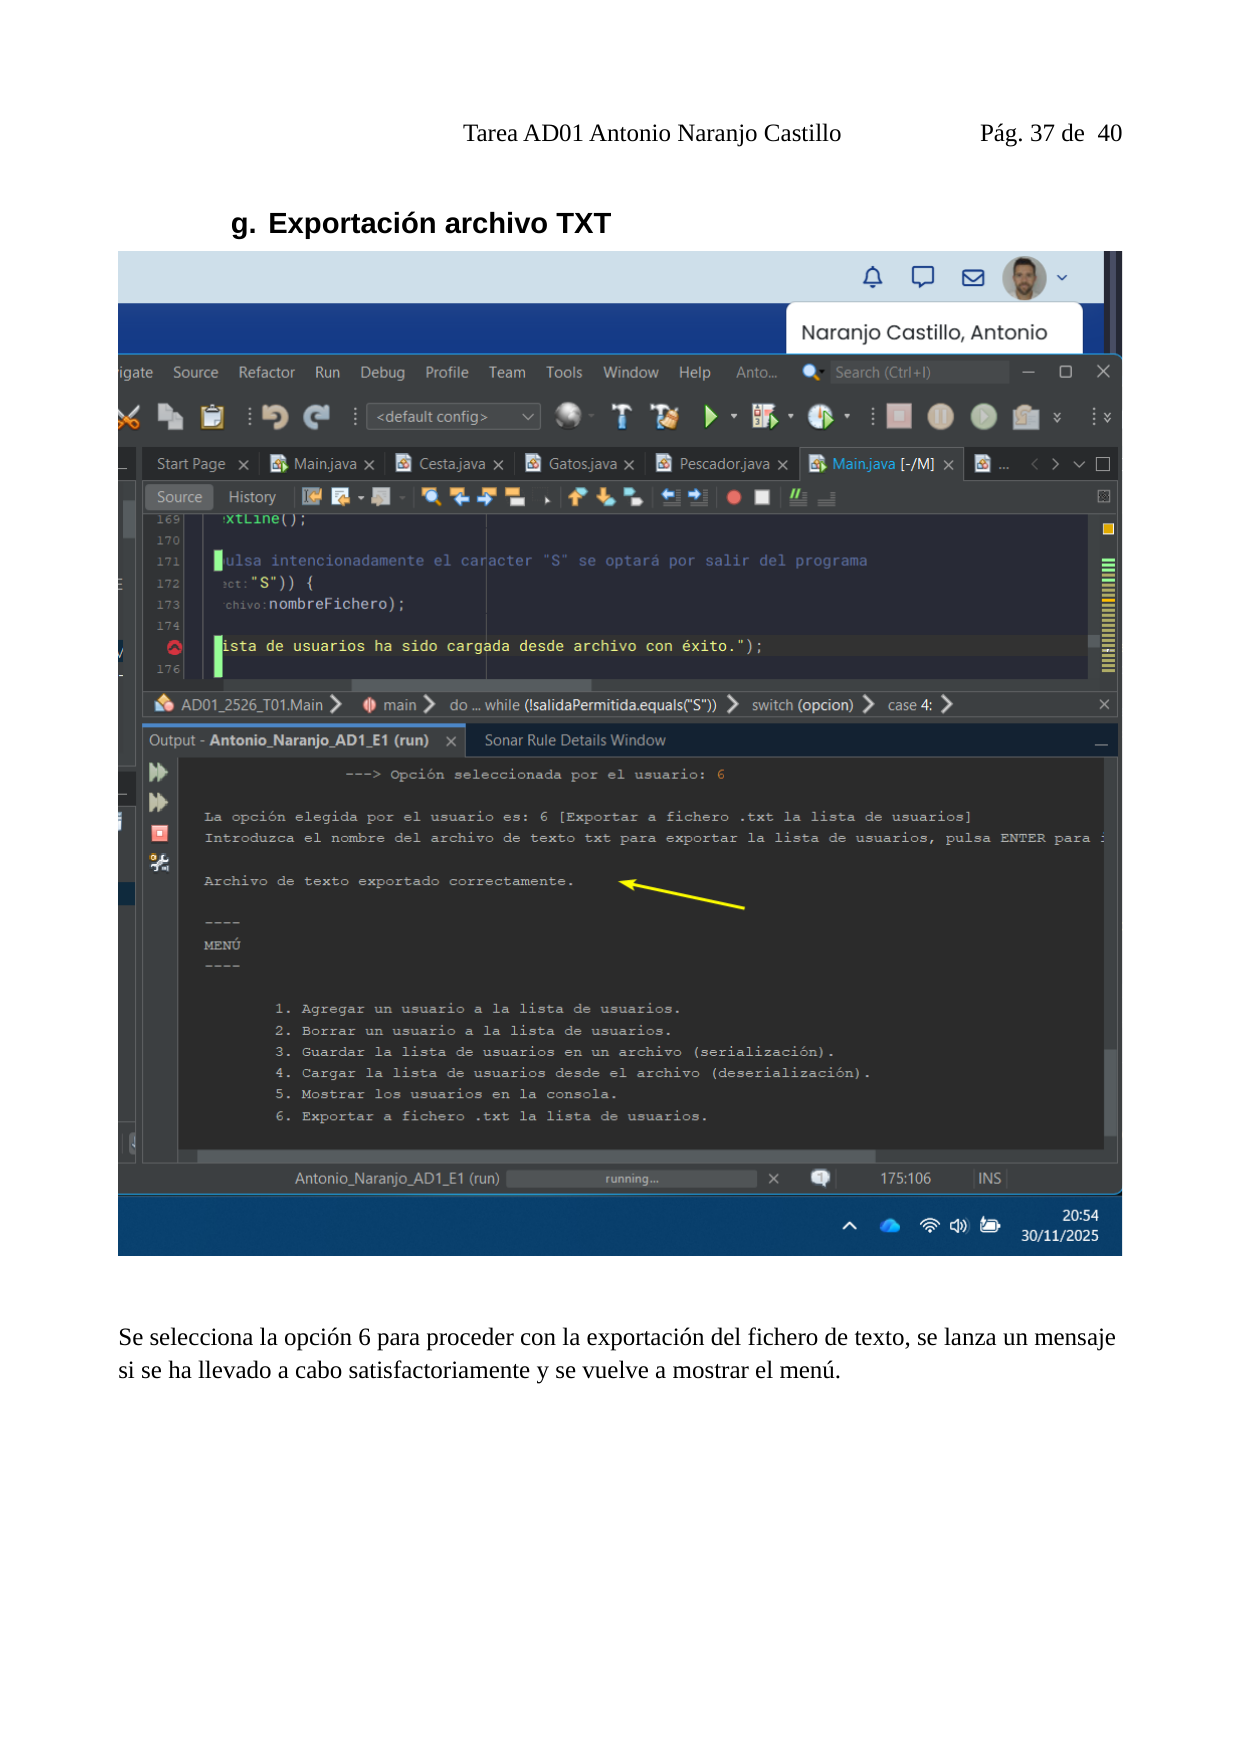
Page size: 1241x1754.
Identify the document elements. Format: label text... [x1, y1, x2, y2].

text Se selecciona la opción 6 para proceder con la exportación del fichero de texto, se lanza un mensaje si se ha llevado a cabo satisfactoriamente y se vuelve a mostrar el menú. [118, 1322, 1122, 1384]
picture [118, 251, 1123, 1256]
subtitle Exportación archivo TXT [231, 206, 1122, 239]
